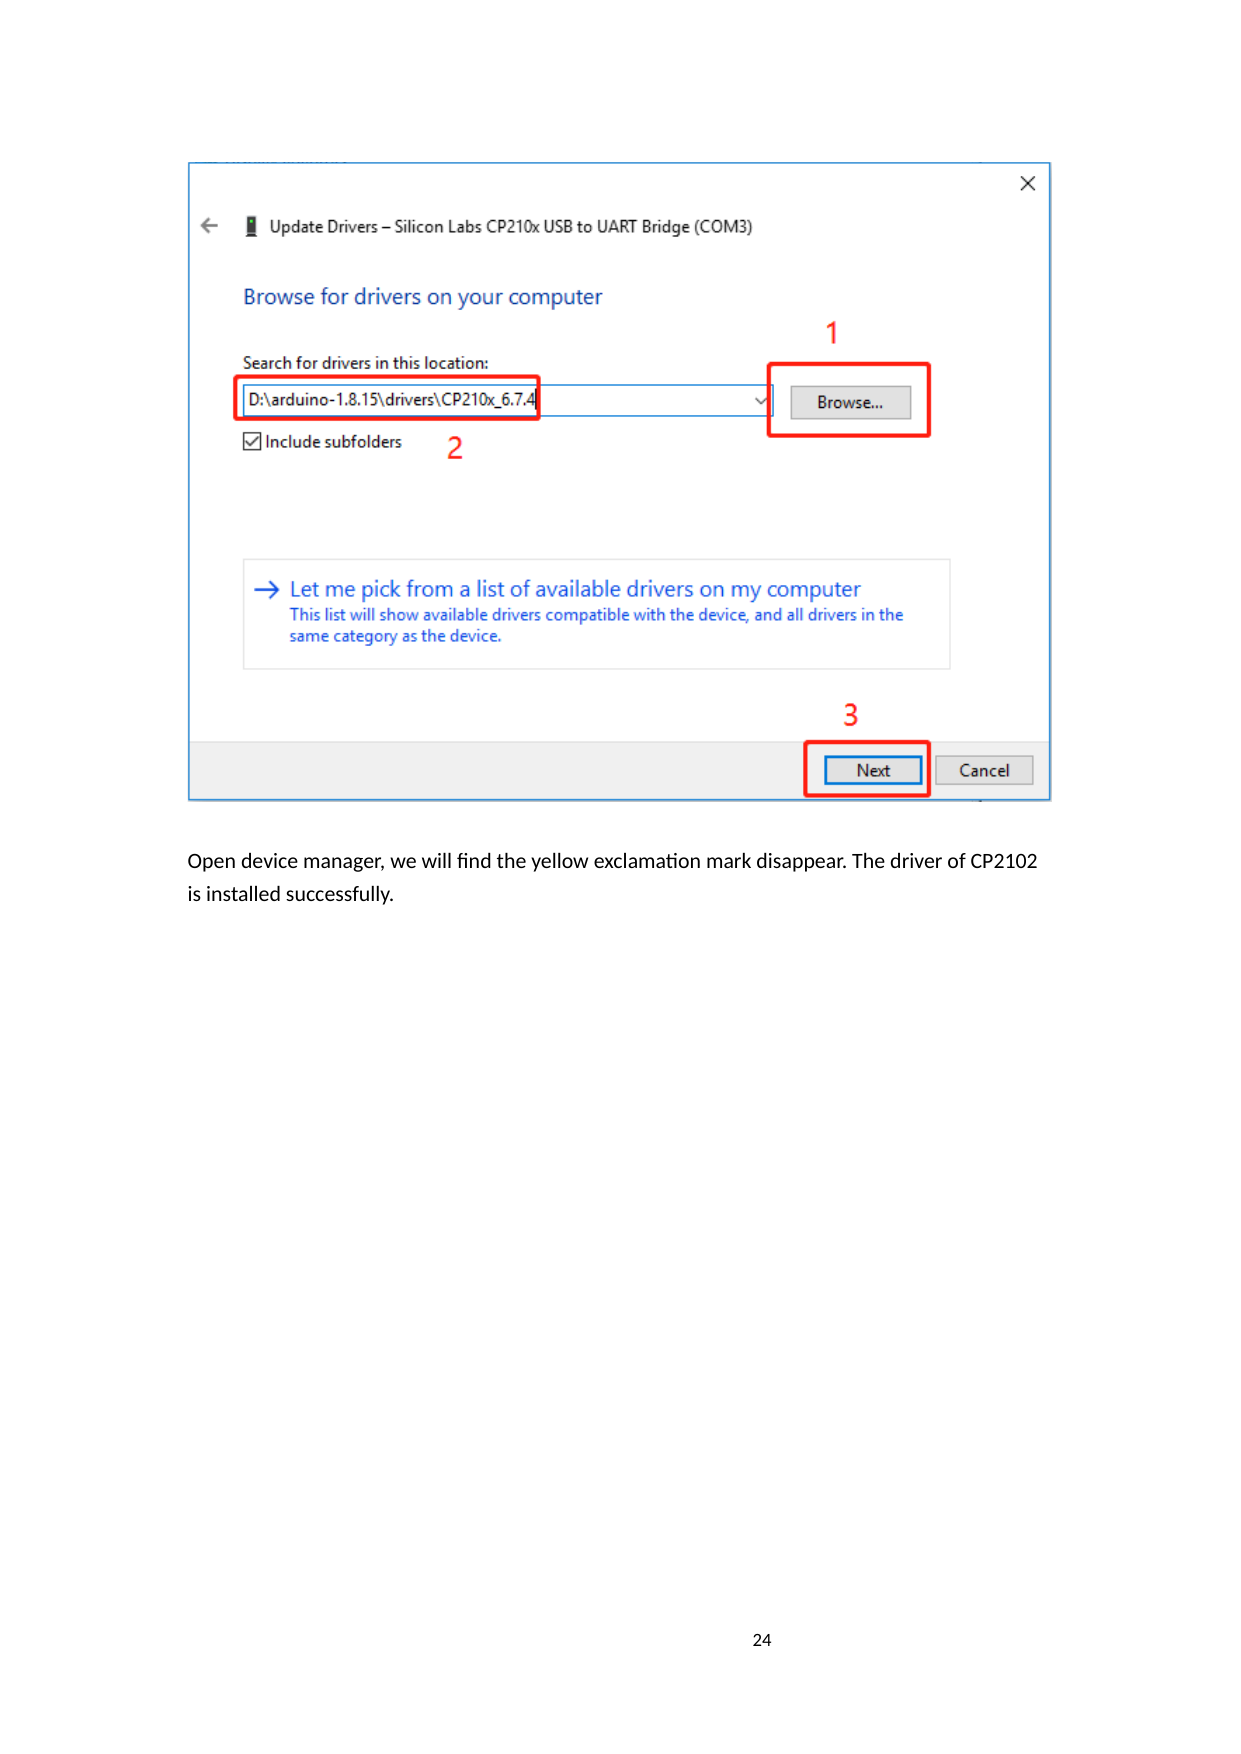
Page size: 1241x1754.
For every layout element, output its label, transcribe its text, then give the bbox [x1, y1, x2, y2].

picture [187, 162, 1052, 802]
